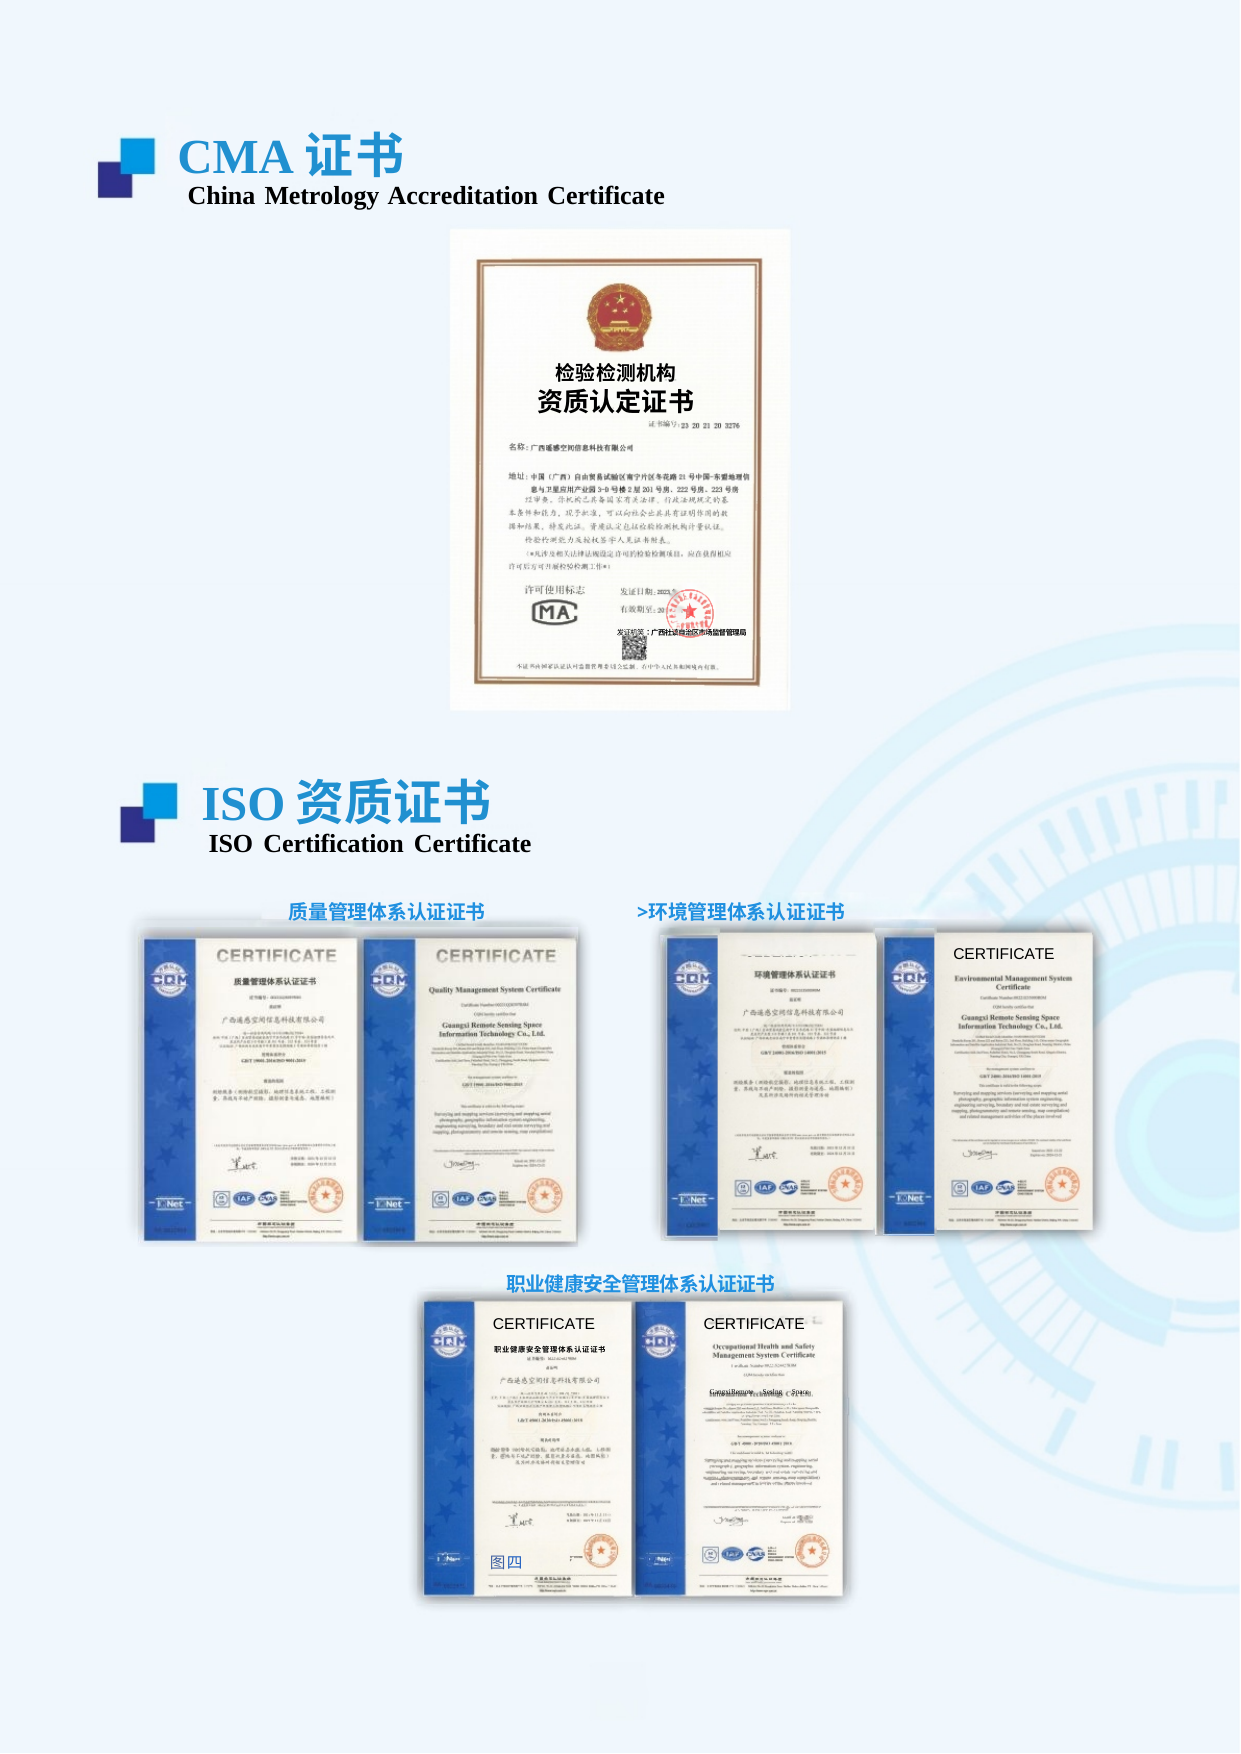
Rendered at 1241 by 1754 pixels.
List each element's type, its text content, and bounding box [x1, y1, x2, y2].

text CERTIFICATE [953, 948, 1240, 963]
text ISO Certification Certificate [208, 834, 1240, 857]
text 质量管理体系认证证书 >环境管理体系认证证书 [289, 900, 1240, 925]
text 检验检测机构 [555, 361, 1240, 385]
text CERTIFICATE CERTIFICATE [493, 1317, 1240, 1332]
text China Metrology Accreditation Certificate [187, 186, 1240, 209]
text CMA证书 [177, 126, 1240, 186]
text 资质认定证书 [537, 385, 1240, 418]
text ISO资质证书 [201, 771, 1240, 833]
text 图四 [489, 1552, 1240, 1573]
picture [0, 0, 1240, 1753]
text 职业健康安全管理体系认证证书 [506, 1272, 1240, 1297]
